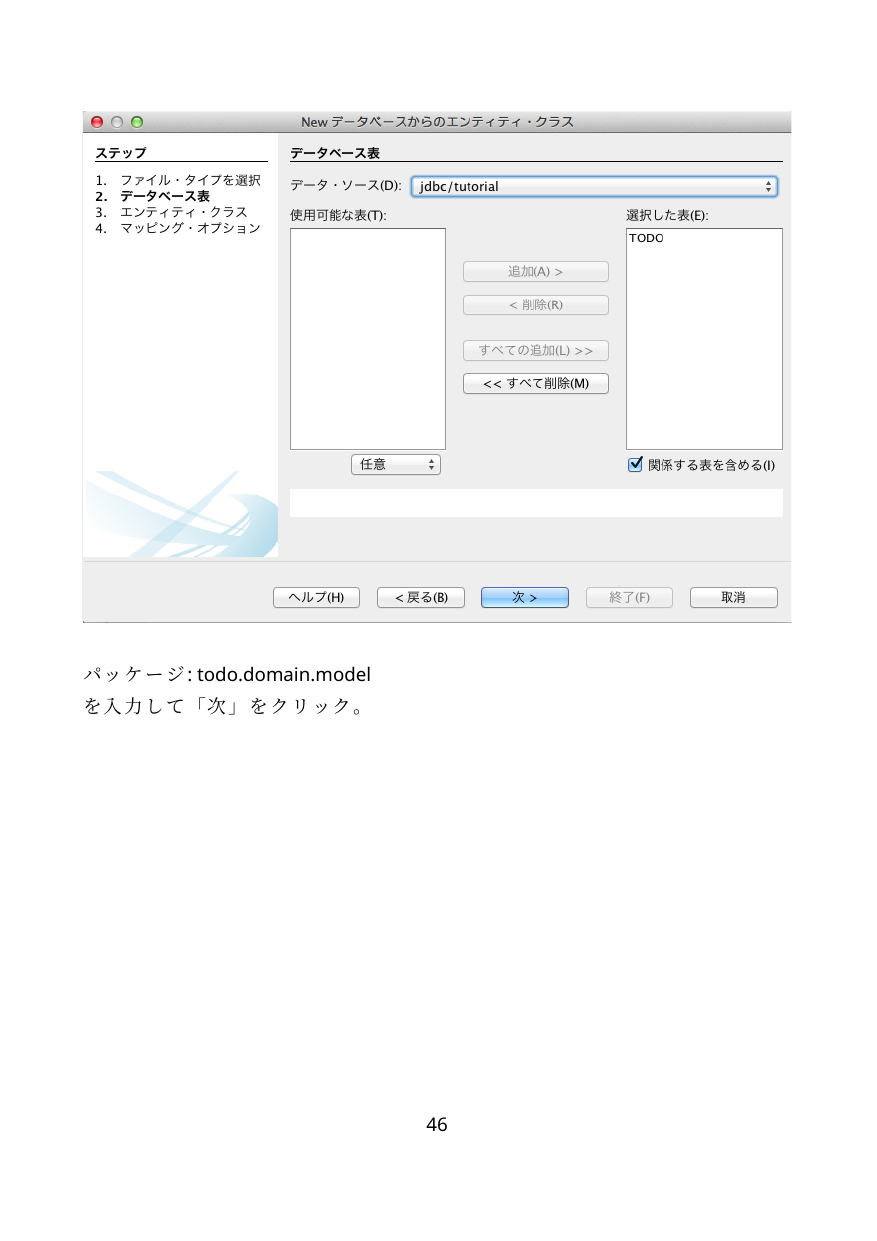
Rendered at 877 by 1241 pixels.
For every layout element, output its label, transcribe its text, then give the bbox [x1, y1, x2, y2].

text パッケージ: todo.domain.model [83, 657, 791, 689]
text を入力して「次」をクリック。 [83, 689, 791, 721]
picture [82, 111, 792, 623]
